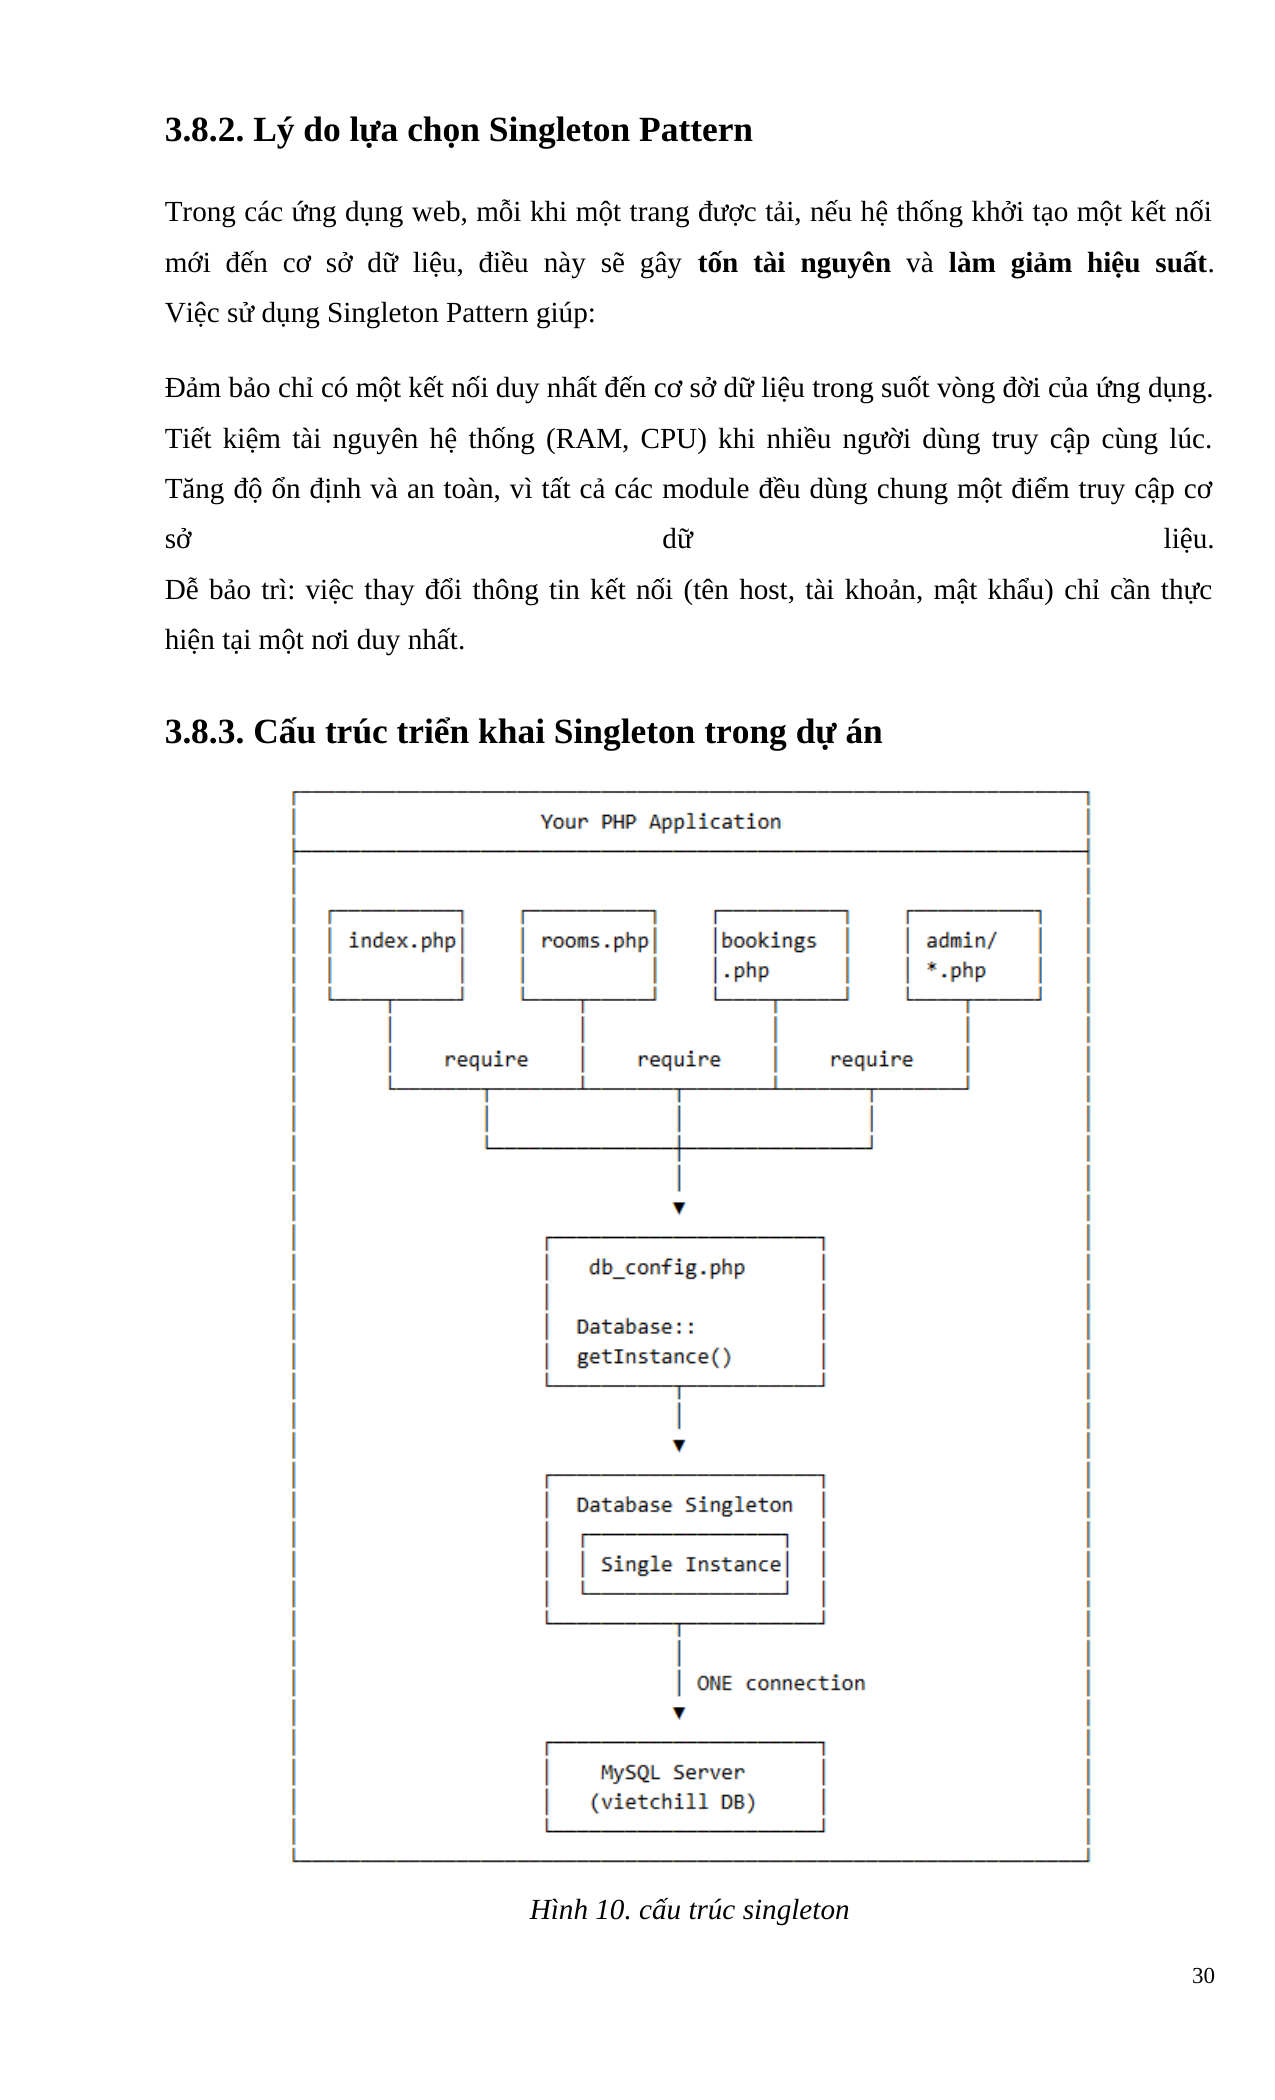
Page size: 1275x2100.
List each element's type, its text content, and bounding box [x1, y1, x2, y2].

subtitle 3.8.3. Cấu trúc triển khai Singleton trong dự án [164, 710, 1214, 751]
text Đảm bảo chỉ có một kết nối duy nhất đến cơ sở dữ liệu trong suốt vòng đời của ứng dụng. Tiết kiệm tài nguyên hệ thống (RAM, CPU) khi nhiều người dùng truy cập cùng lúc. Tăng độ ổn định và an toàn, vì tất cả các module đều dùng chung một điểm truy cập cơ sở dữ liệu. Dễ bảo trì: việc thay đổi thông tin kết nối (tên host, tài khoản, mật khẩu) chỉ cần thực hiện tại một nơi duy nhất. [164, 371, 1214, 656]
text Hình 10. cấu trúc singleton [164, 1892, 1214, 1926]
text Trong các ứng dụng web, mỗi khi một trang được tải, nếu hệ thống khởi tạo một kết nối mới đến cơ sở dữ liệu, điều này sẽ gây tốn tài nguyên và làm giảm hiệu suất. Việc sử dụng Singleton Pattern giúp: [164, 194, 1214, 329]
picture [288, 779, 1092, 1867]
subtitle 3.8.2. Lý do lựa chọn Singleton Pattern [164, 108, 1214, 149]
